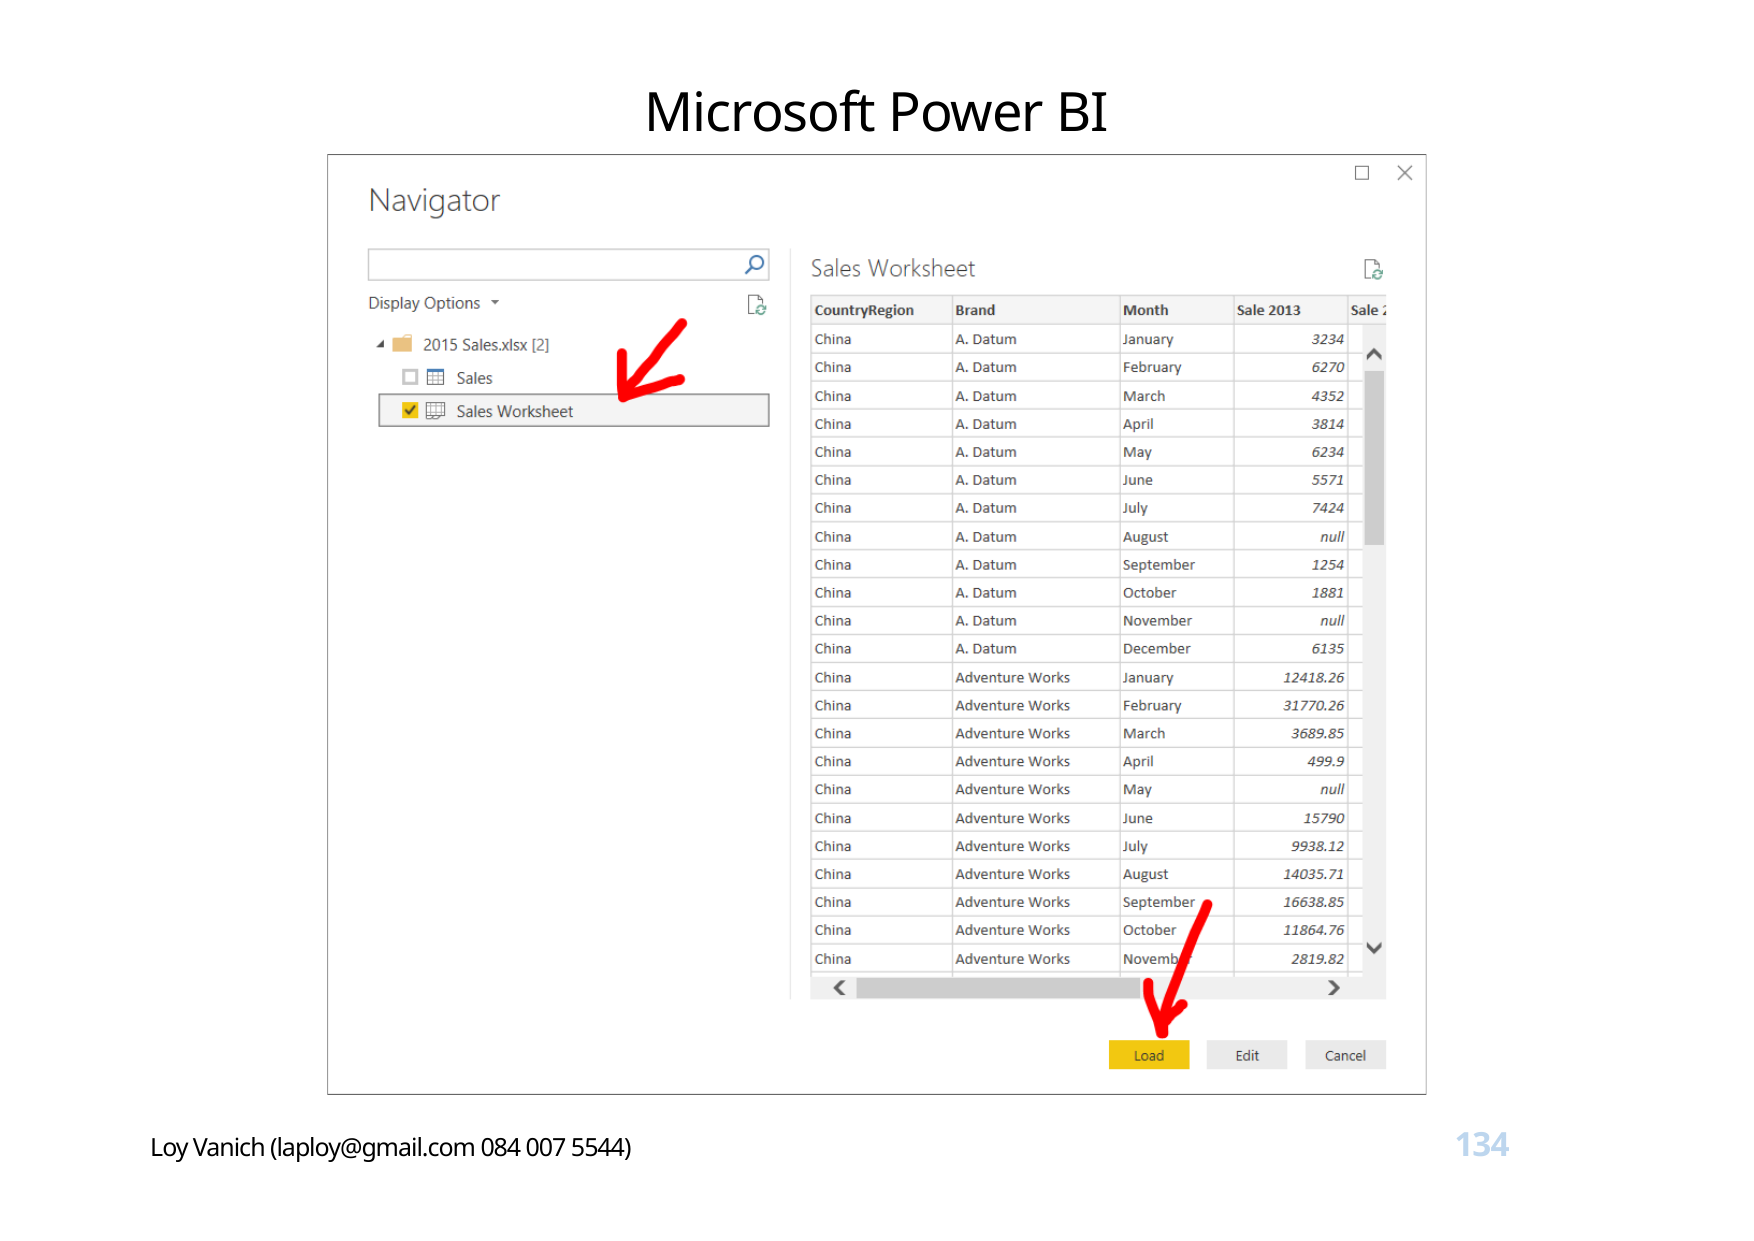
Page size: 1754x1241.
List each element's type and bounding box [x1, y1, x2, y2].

picture [327, 154, 1427, 1095]
